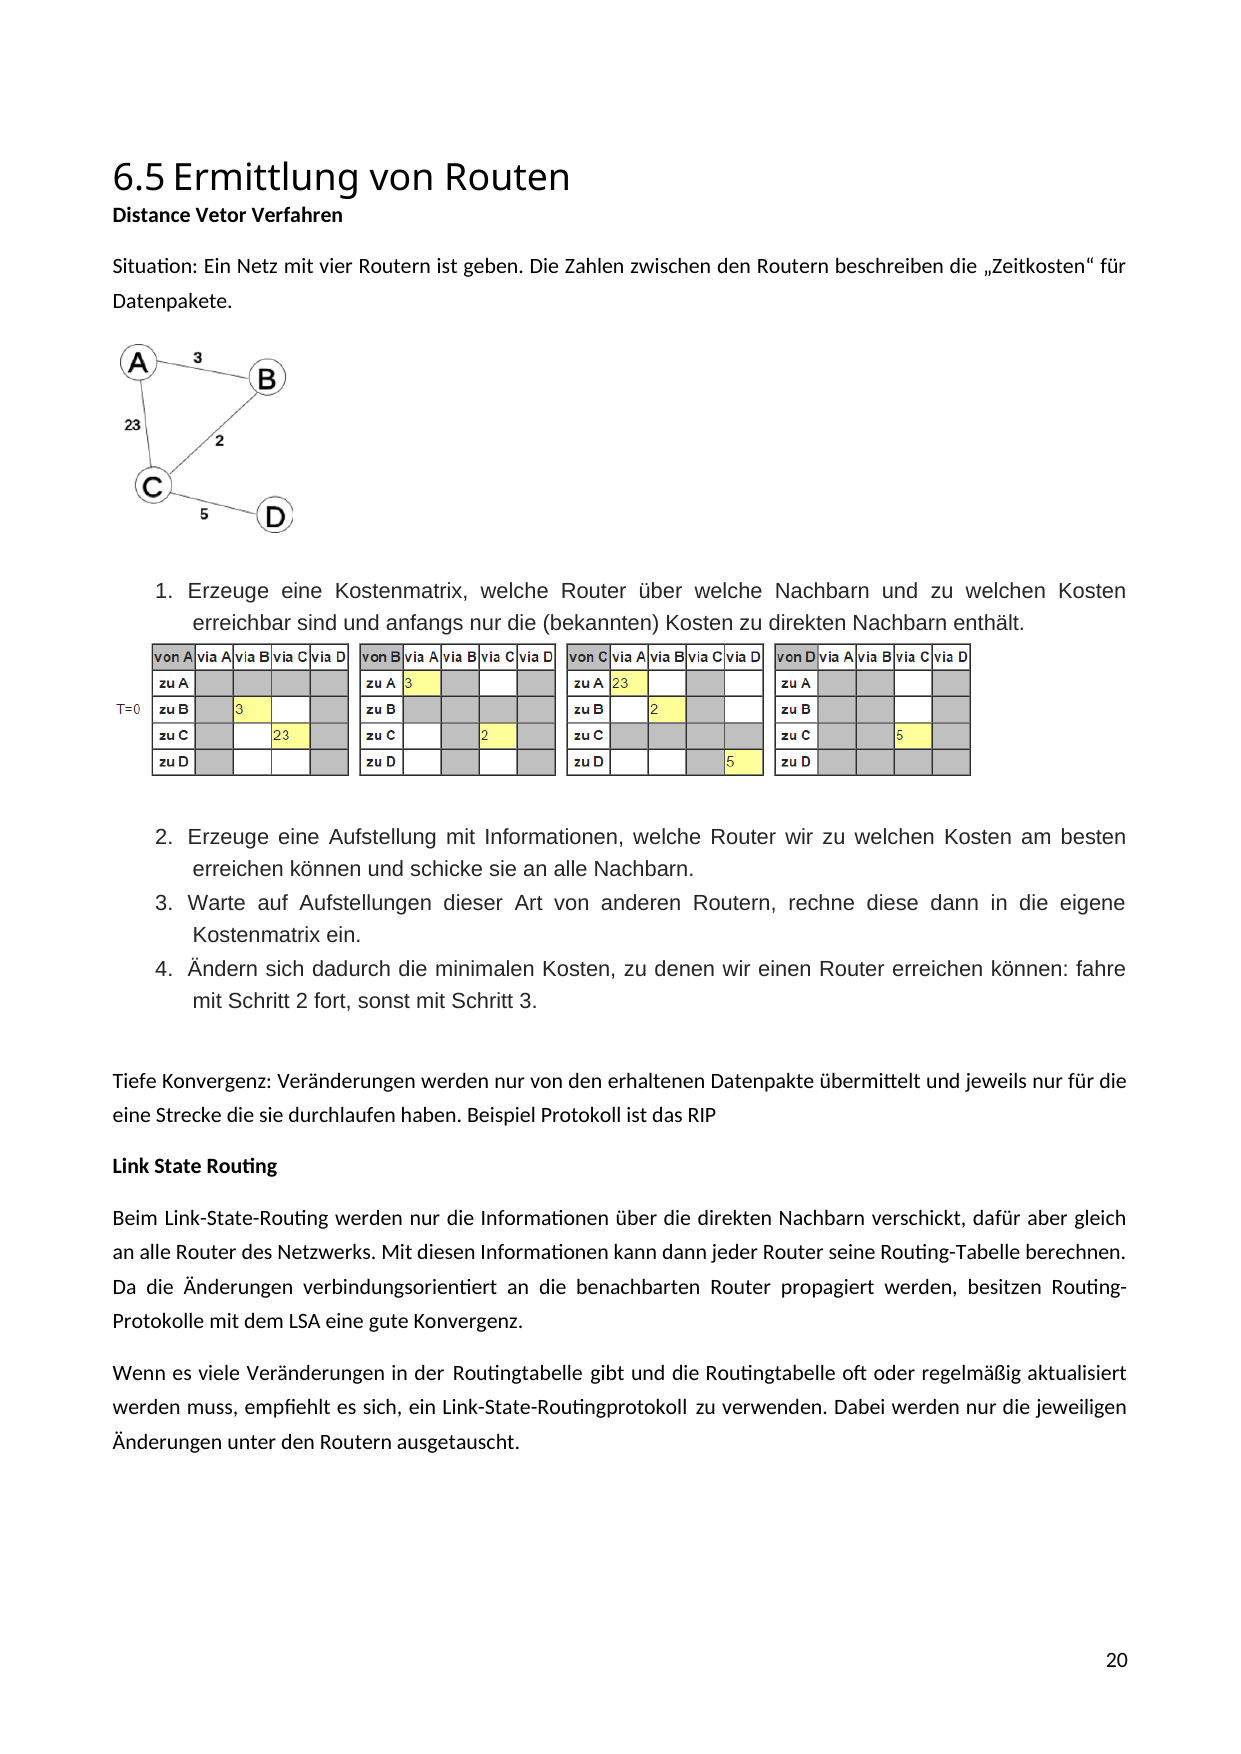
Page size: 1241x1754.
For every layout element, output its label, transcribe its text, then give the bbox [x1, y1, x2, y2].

list Erzeuge eine Aufstellung mit Informationen, welche Router wir zu welchen Kosten am besten erreichen können und schicke sie an alle Nachbarn. [155, 817, 1128, 881]
list Ändern sich dadurch die minimalen Kosten, zu denen wir einen Router erreichen können: fahre mit Schritt 2 fort, sonst mit Schritt 3. [155, 949, 1128, 1013]
subtitle Ermittlung von Routen [112, 150, 1128, 201]
text Beim Link-State-Routing werden nur die Informationen über die direkten Nachbarn verschickt, dafür aber gleich an alle Router des Netzwerks. Mit diesen Informationen kann dann jeder Router seine Routing-Tabelle berechnen. Da die Änderungen verbindungsorientiert an die benachbarten Router propagiert werden, besitzen Routing-Protokolle mit dem LSA eine gute Konvergenz. [112, 1204, 1128, 1334]
list Warte auf Aufstellungen dieser Art von anderen Routern, rechne diese dann in die eigene Kostenmatrix ein. [155, 883, 1128, 947]
text Link State Routing [112, 1153, 1128, 1179]
picture [112, 338, 293, 535]
text Distance Vetor Verfahren [112, 201, 1128, 228]
list Erzeuge eine Kostenmatrix, welche Router über welche Nachbarn und zu welchen Kosten erreichbar sind und anfangs nur die (bekannten) Kosten zu direkten Nachbarn enthält. [155, 571, 1128, 635]
text Tiefe Konvergenz: Veränderungen werden nur von den erhaltenen Datenpakte übermittelt und jeweils nur für die eine Strecke die sie durchlaufen haben. Beispiel Protokoll ist das RIP [112, 1067, 1128, 1128]
picture [112, 637, 978, 781]
text Wenn es viele Veränderungen in der Routingtabelle gibt und die Routingtabelle oft oder regelmäßig aktualisiert werden muss, empfiehlt es sich, ein Link-State-Routingprotokoll zu verwenden. Dabei werden nur die jeweiligen Änderungen unter den Routern ausgetauscht. [112, 1359, 1128, 1455]
text Situation: Ein Netz mit vier Routern ist geben. Die Zahlen zwischen den Routern beschreiben die „Zeitkosten“ für Datenpakete. [112, 252, 1128, 313]
